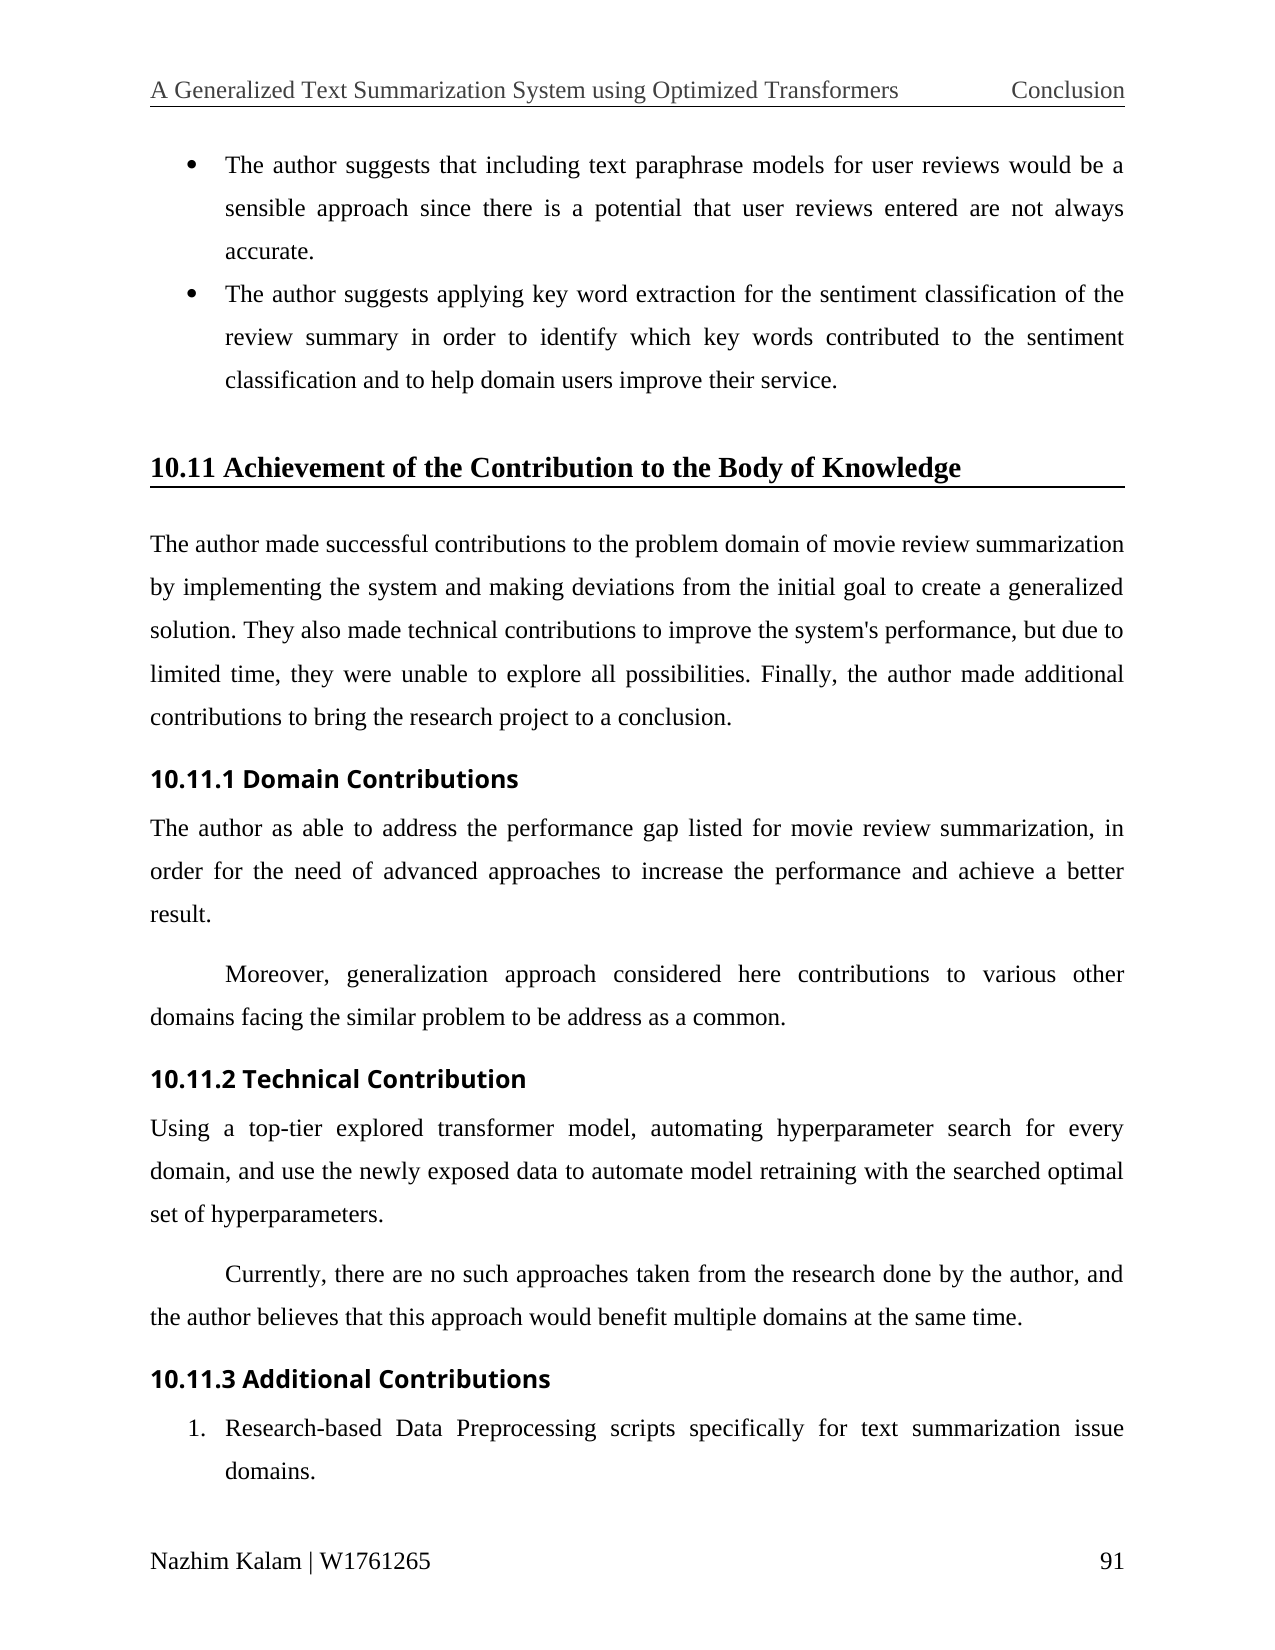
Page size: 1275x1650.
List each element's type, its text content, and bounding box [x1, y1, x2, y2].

list The author suggests that including text paraphrase models for user reviews would be a sensible approach since there is a potential that user reviews entered are not always accurate. [187, 150, 1125, 265]
text The author as able to address the performance gap listed for movie review summarization, in order for the need of advanced approaches to increase the performance and achieve a better result. [150, 813, 1125, 928]
subtitle 10.11.1 Domain Contributions [150, 762, 1125, 796]
text Currently, there are no such approaches taken from the research done by the author, and the author believes that this approach would benefit multiple domains at the same time. [150, 1259, 1125, 1331]
subtitle 10.11 Achievement of the Contribution to the Body of Knowledge [150, 450, 1125, 486]
subtitle 10.11.3 Additional Contributions [150, 1362, 1125, 1396]
list Research-based Data Preprocessing scripts specifically for text summarization issue domains. [187, 1413, 1125, 1484]
list The author suggests applying key word extraction for the sentiment classification of the review summary in order to identify which key words contributed to the sentiment classification and to help domain users improve their service. [187, 279, 1125, 394]
subtitle 10.11.2 Technical Contribution [150, 1062, 1125, 1096]
text Moreover, generalization approach considered here contributions to various other domains facing the similar problem to be address as a common. [150, 959, 1125, 1031]
text Using a top-tier explored transformer model, automating hyperparameter search for every domain, and use the newly exposed data to automate model retraining with the searched optimal set of hyperparameters. [150, 1113, 1125, 1228]
text The author made successful contributions to the problem domain of movie review summarization by implementing the system and making deviations from the initial goal to create a generalized solution. They also made technical contributions to improve the system's performance, but due to limited time, they were unable to explore all possibilities. Finally, the author made additional contributions to bring the research project to a conclusion. [150, 529, 1125, 731]
